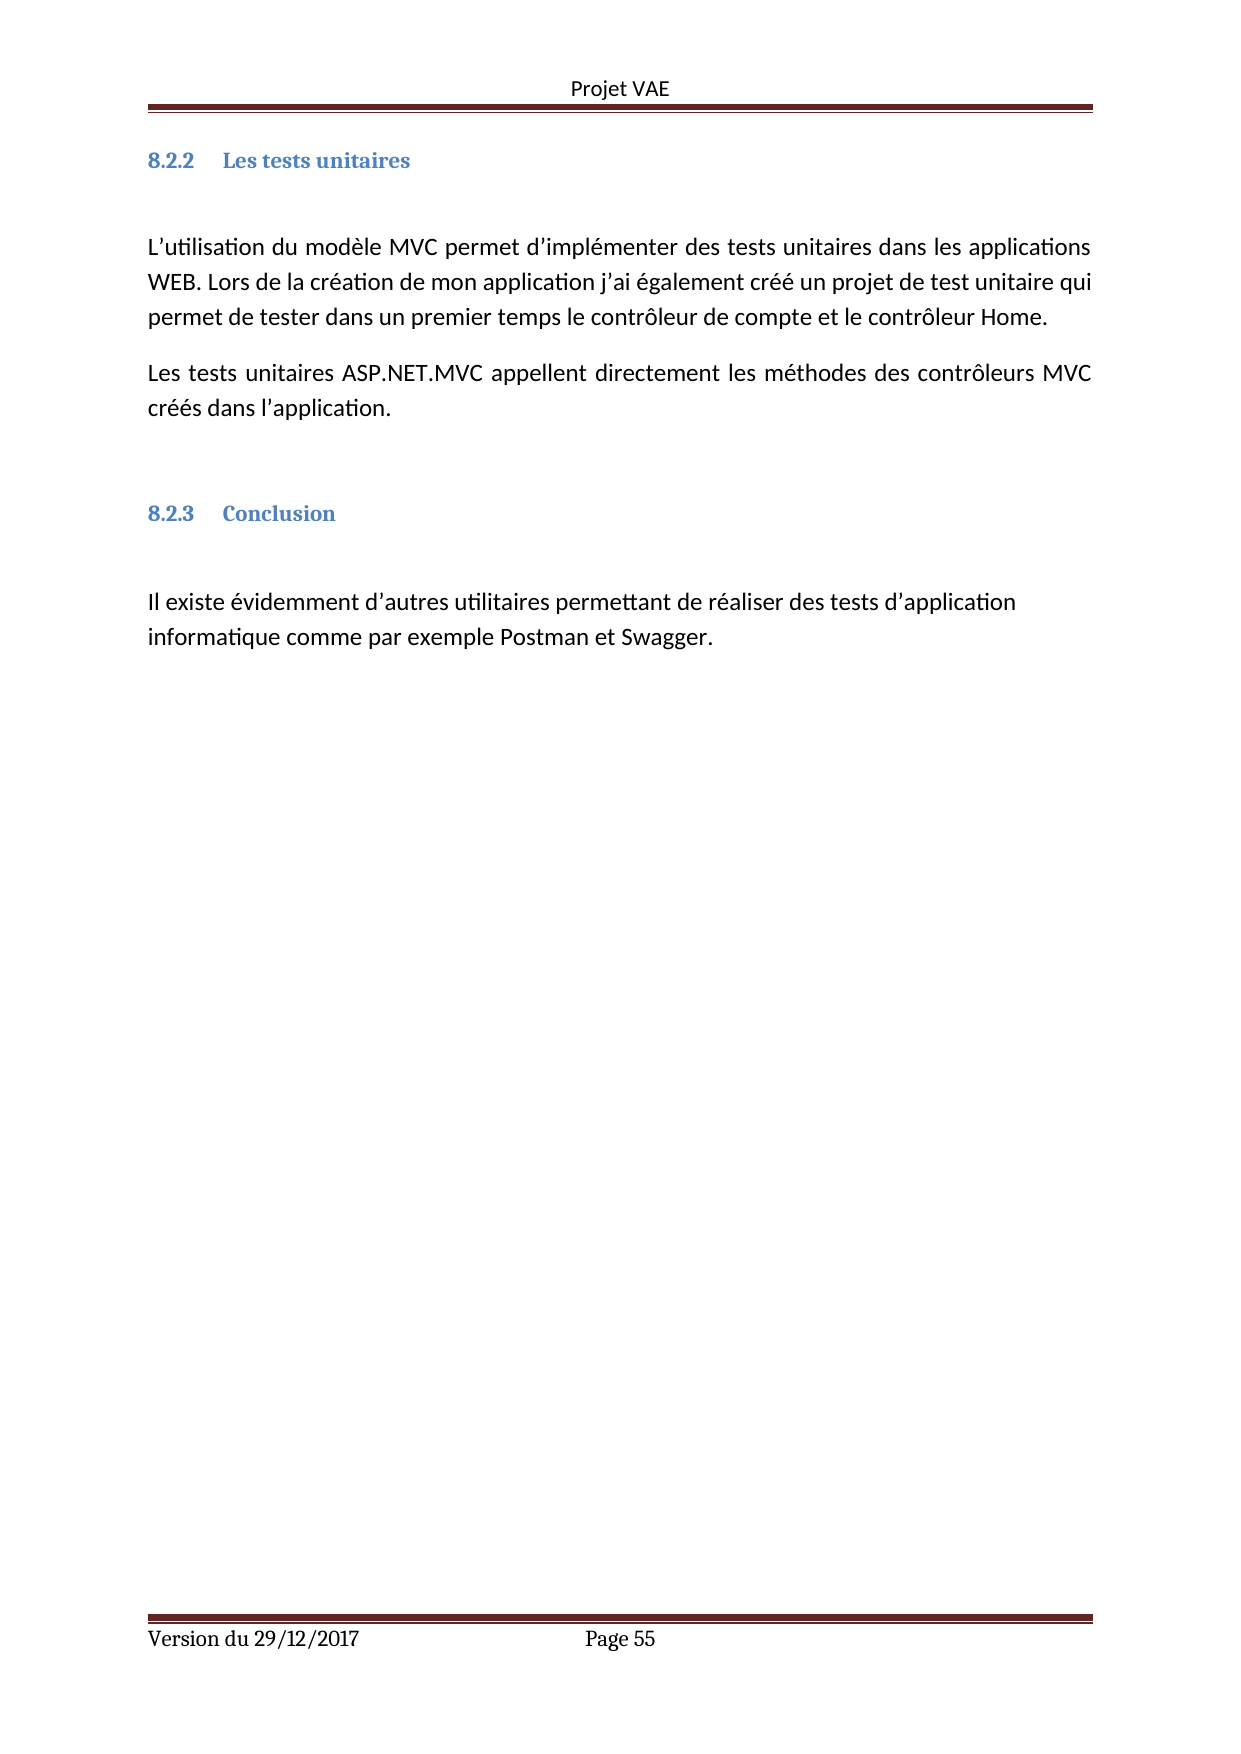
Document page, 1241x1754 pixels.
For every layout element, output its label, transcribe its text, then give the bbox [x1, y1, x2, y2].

text Les tests unitaires ASP.NET.MVC appellent directement les méthodes des contrôleurs MVC créés dans l’application. [148, 357, 1093, 422]
subtitle Les tests unitaires [148, 148, 1093, 174]
text Il existe évidemment d’autres utilitaires permettant de réaliser des tests d’application informatique comme par exemple Postman et Swagger. [148, 587, 1093, 652]
subtitle Conclusion [148, 501, 1093, 527]
text L’utilisation du modèle MVC permet d’implémenter des tests unitaires dans les applications WEB. Lors de la création de mon application j’ai également créé un projet de test unitaire qui permet de tester dans un premier temps le contrôleur de compte et le contrôleur Home. [148, 231, 1093, 331]
